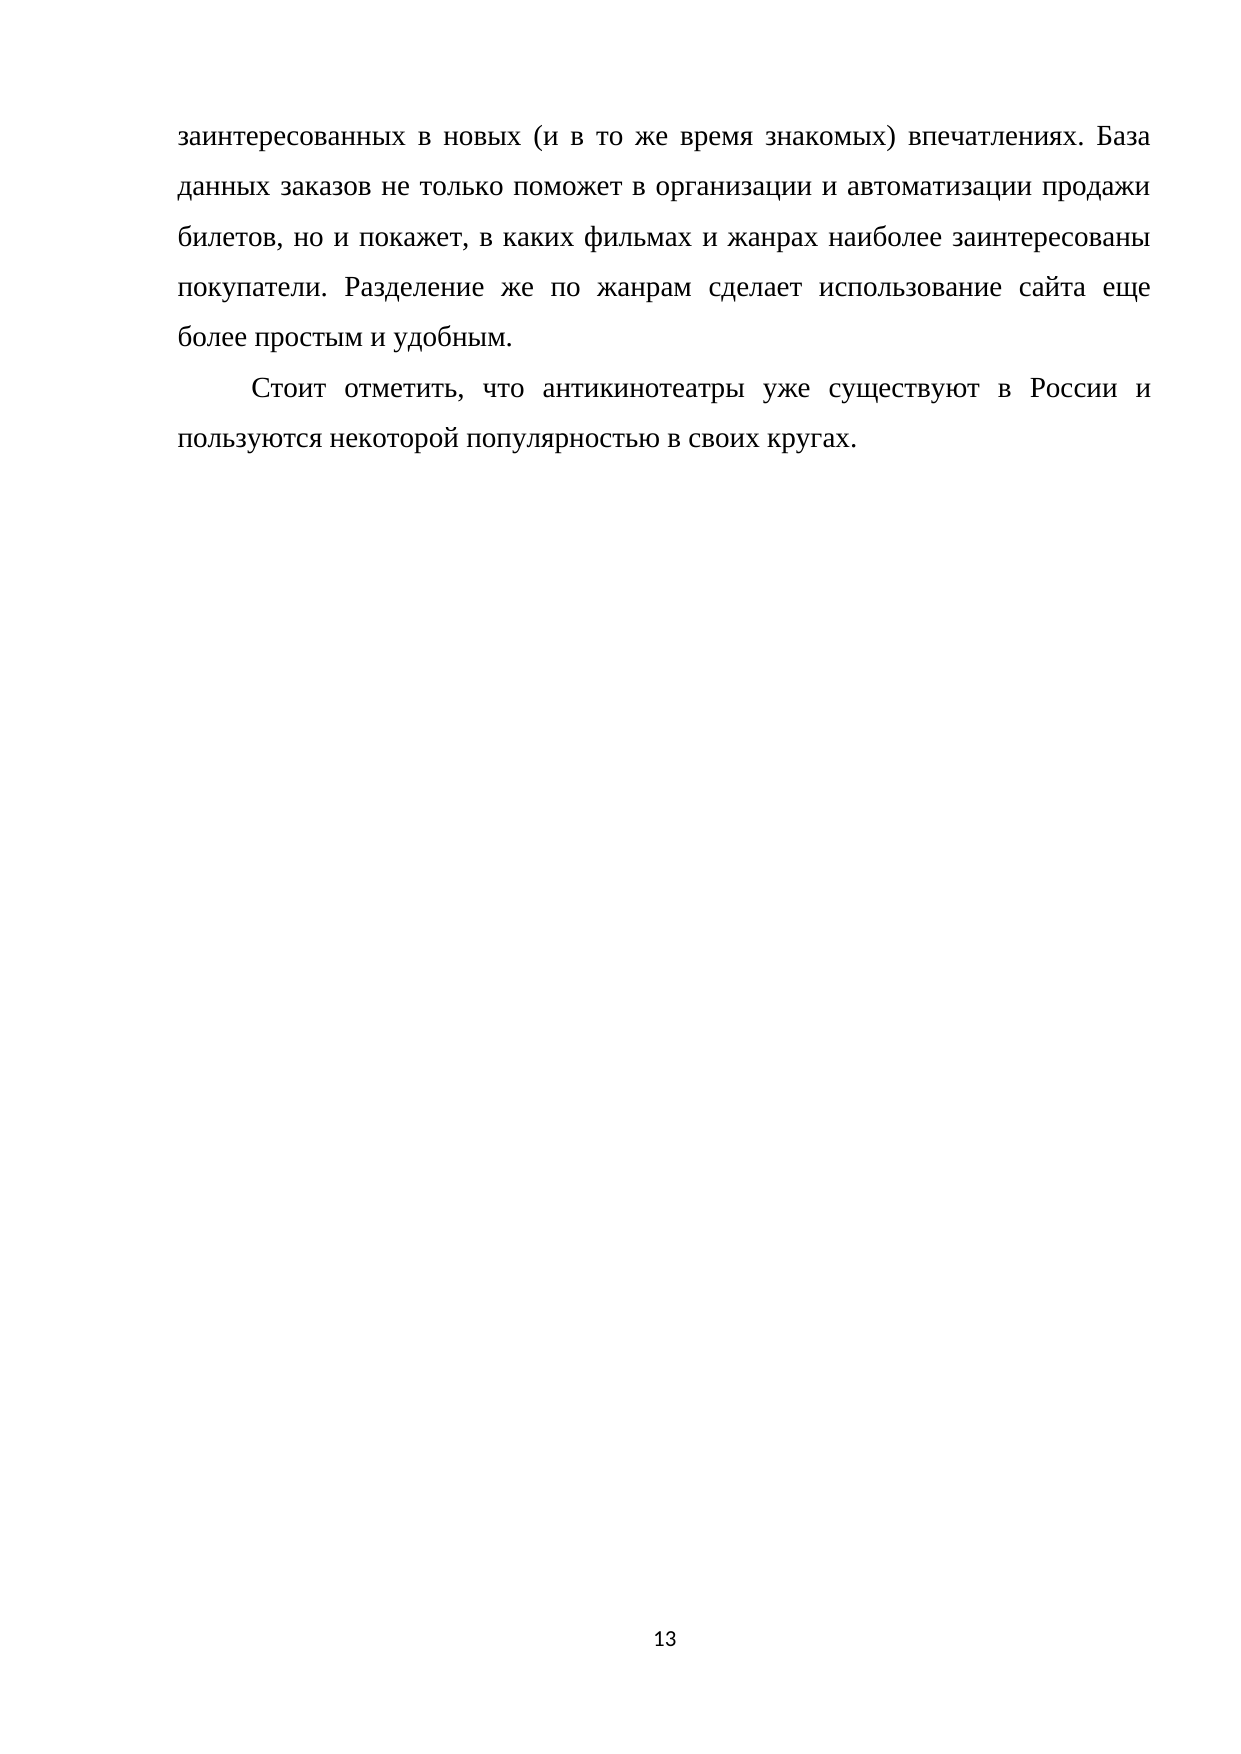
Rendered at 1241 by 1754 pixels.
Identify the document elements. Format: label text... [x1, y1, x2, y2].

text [177, 118, 1152, 353]
text Стоит отметить, что антикинотеатры уже существуют в России и пользуются некоторой популярностью в своих кругах. [177, 370, 1152, 453]
